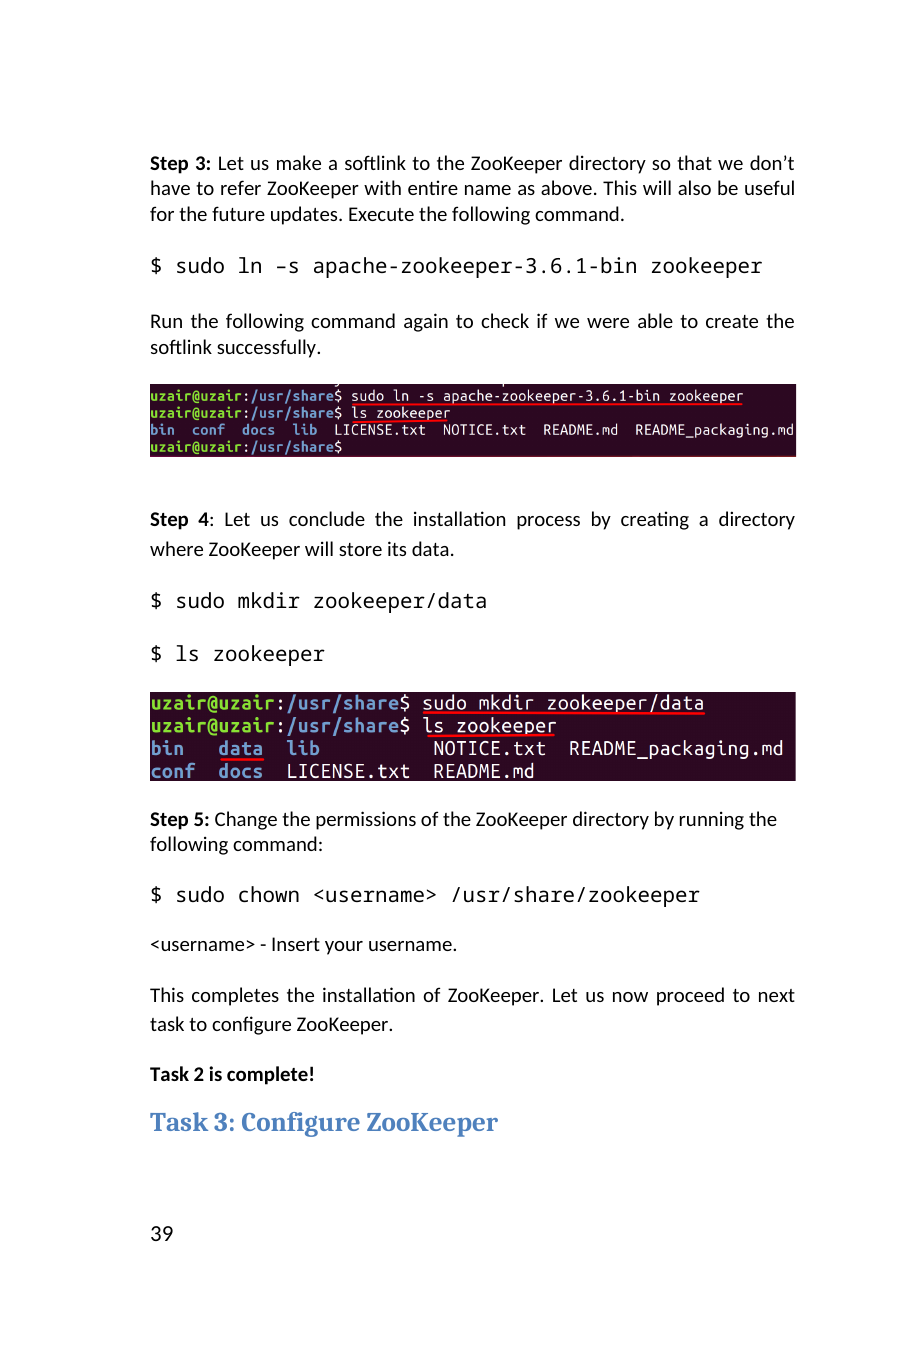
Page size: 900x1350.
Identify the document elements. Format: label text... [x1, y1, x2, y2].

picture [150, 384, 797, 457]
text <username> - Insert your username. [150, 931, 796, 956]
text Step 3: Let us make a softlink to the ZooKeeper directory so that we don’t have to refer ZooKeeper with entire name as above. This will also be useful for the future updates. Execute the following command. [150, 150, 796, 226]
text Step 5: Change the permissions of the ZooKeeper directory by running the following command: [150, 806, 796, 857]
text Run the following command again to check if we were able to create the softlink successfully. [150, 308, 796, 359]
text $ sudo mkdir zookeeper/data [150, 586, 796, 614]
picture [150, 692, 796, 781]
text $ sudo ln –s apache-zookeeper-3.6.1-bin zookeeper [150, 252, 796, 280]
text Task 3: Configure ZooKeeper [150, 1107, 796, 1138]
text Step 4: Let us conclude the installation process by creating a directory where ZooKeeper will store its data. [150, 507, 796, 561]
text Task 2 is complete! [150, 1061, 796, 1086]
text $ ls zookeeper [150, 639, 796, 668]
text $ sudo chown <username> /usr/share/zookeeper [150, 880, 796, 908]
text This completes the installation of ZooKeeper. Let us now proceed to next task to configure ZooKeeper. [150, 982, 796, 1036]
